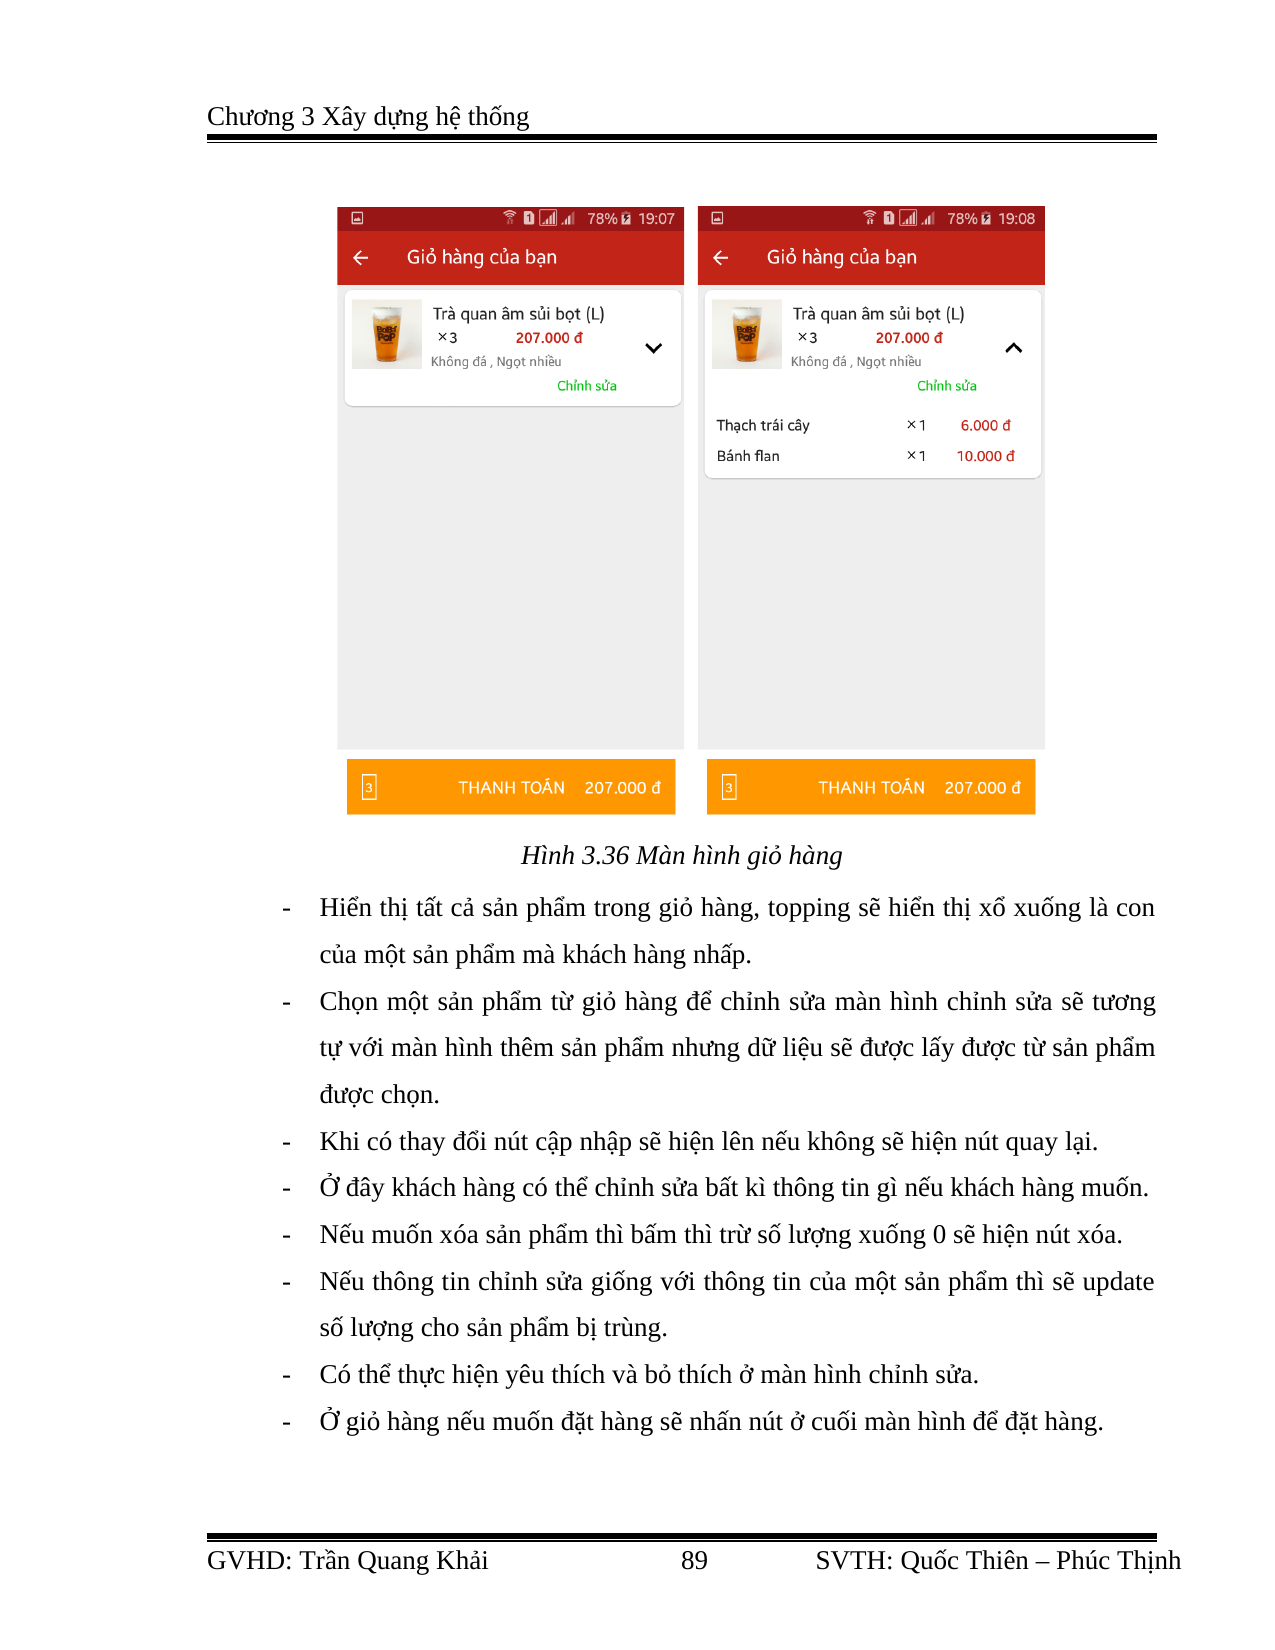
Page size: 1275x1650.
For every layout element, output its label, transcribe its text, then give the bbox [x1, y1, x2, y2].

list Ở giỏ hàng nếu muốn đặt hàng sẽ nhấn nút ở cuối màn hình để đặt hàng. [282, 1405, 1157, 1436]
list Ở đây khách hàng có thể chỉnh sửa bất kì thông tin gì nếu khách hàng muốn. [282, 1171, 1157, 1203]
list Hiển thị tất cả sản phẩm trong giỏ hàng, topping sẽ hiển thị xổ xuống là con của một sản phẩm mà khách hàng nhấp. [282, 891, 1157, 969]
picture [337, 207, 685, 824]
list Nếu muốn xóa sản phẩm thì bấm thì trừ số lượng xuống 0 sẽ hiện nút xóa. [282, 1218, 1157, 1249]
list Khi có thay đổi nút cập nhập sẽ hiện lên nếu không sẽ hiện nút quay lại. [282, 1125, 1157, 1156]
picture [697, 206, 1045, 824]
list Có thể thực hiện yêu thích và bỏ thích ở màn hình chỉnh sửa. [282, 1358, 1157, 1389]
list Chọn một sản phẩm từ giỏ hàng để chỉnh sửa màn hình chỉnh sửa sẽ tương tự với màn hình thêm sản phẩm nhưng dữ liệu sẽ được lấy được từ sản phẩm được chọn. [282, 985, 1157, 1109]
list Nếu thông tin chỉnh sửa giống với thông tin của một sản phẩm thì sẽ update số lượng cho sản phẩm bị trùng. [282, 1265, 1157, 1343]
